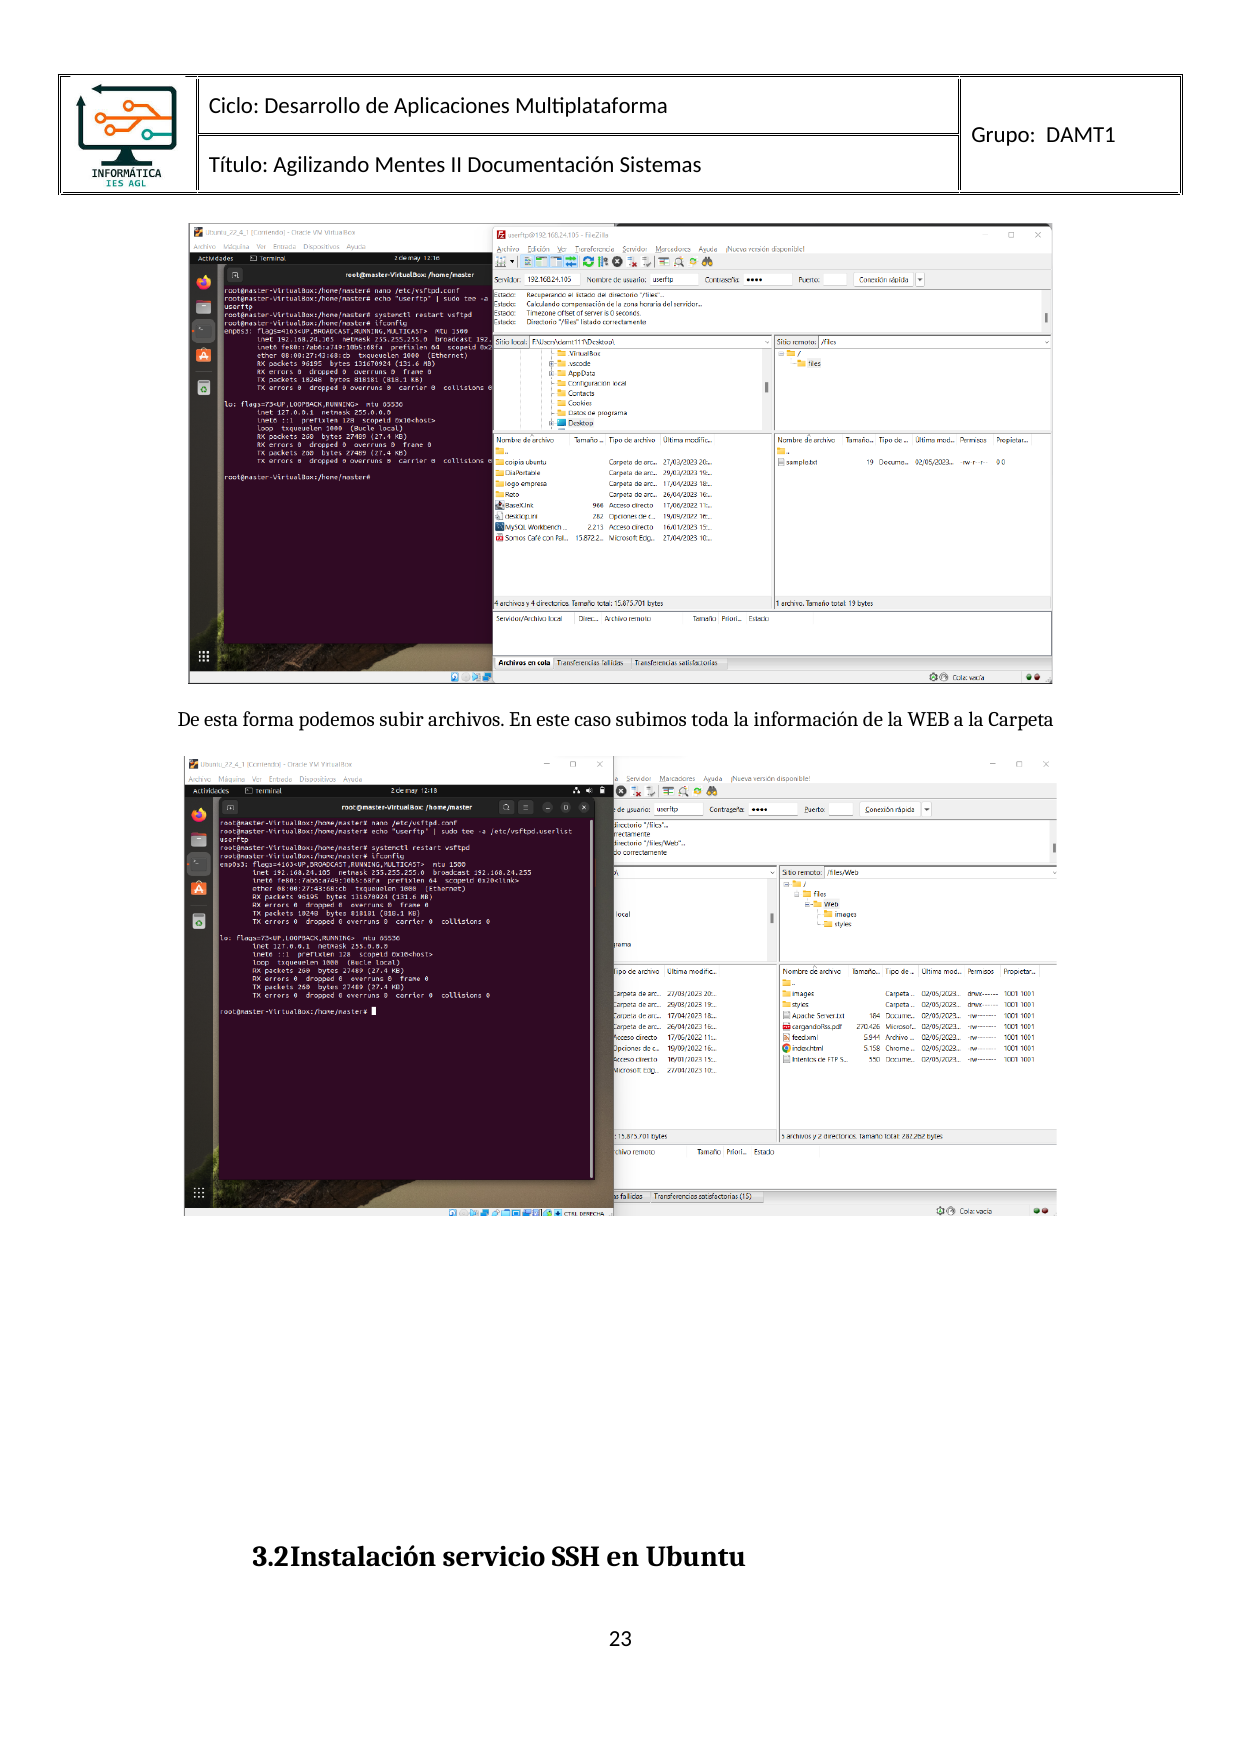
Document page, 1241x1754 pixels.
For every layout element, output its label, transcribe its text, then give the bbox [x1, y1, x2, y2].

picture [70, 76, 186, 192]
picture [183, 756, 1057, 1216]
picture [188, 223, 1053, 684]
text De esta forma podemos subir archivos. En este caso subimos toda la información de la WEB a la Carpeta [177, 708, 1063, 732]
subtitle Instalación servicio SSH en Ubuntu [252, 1540, 1063, 1573]
